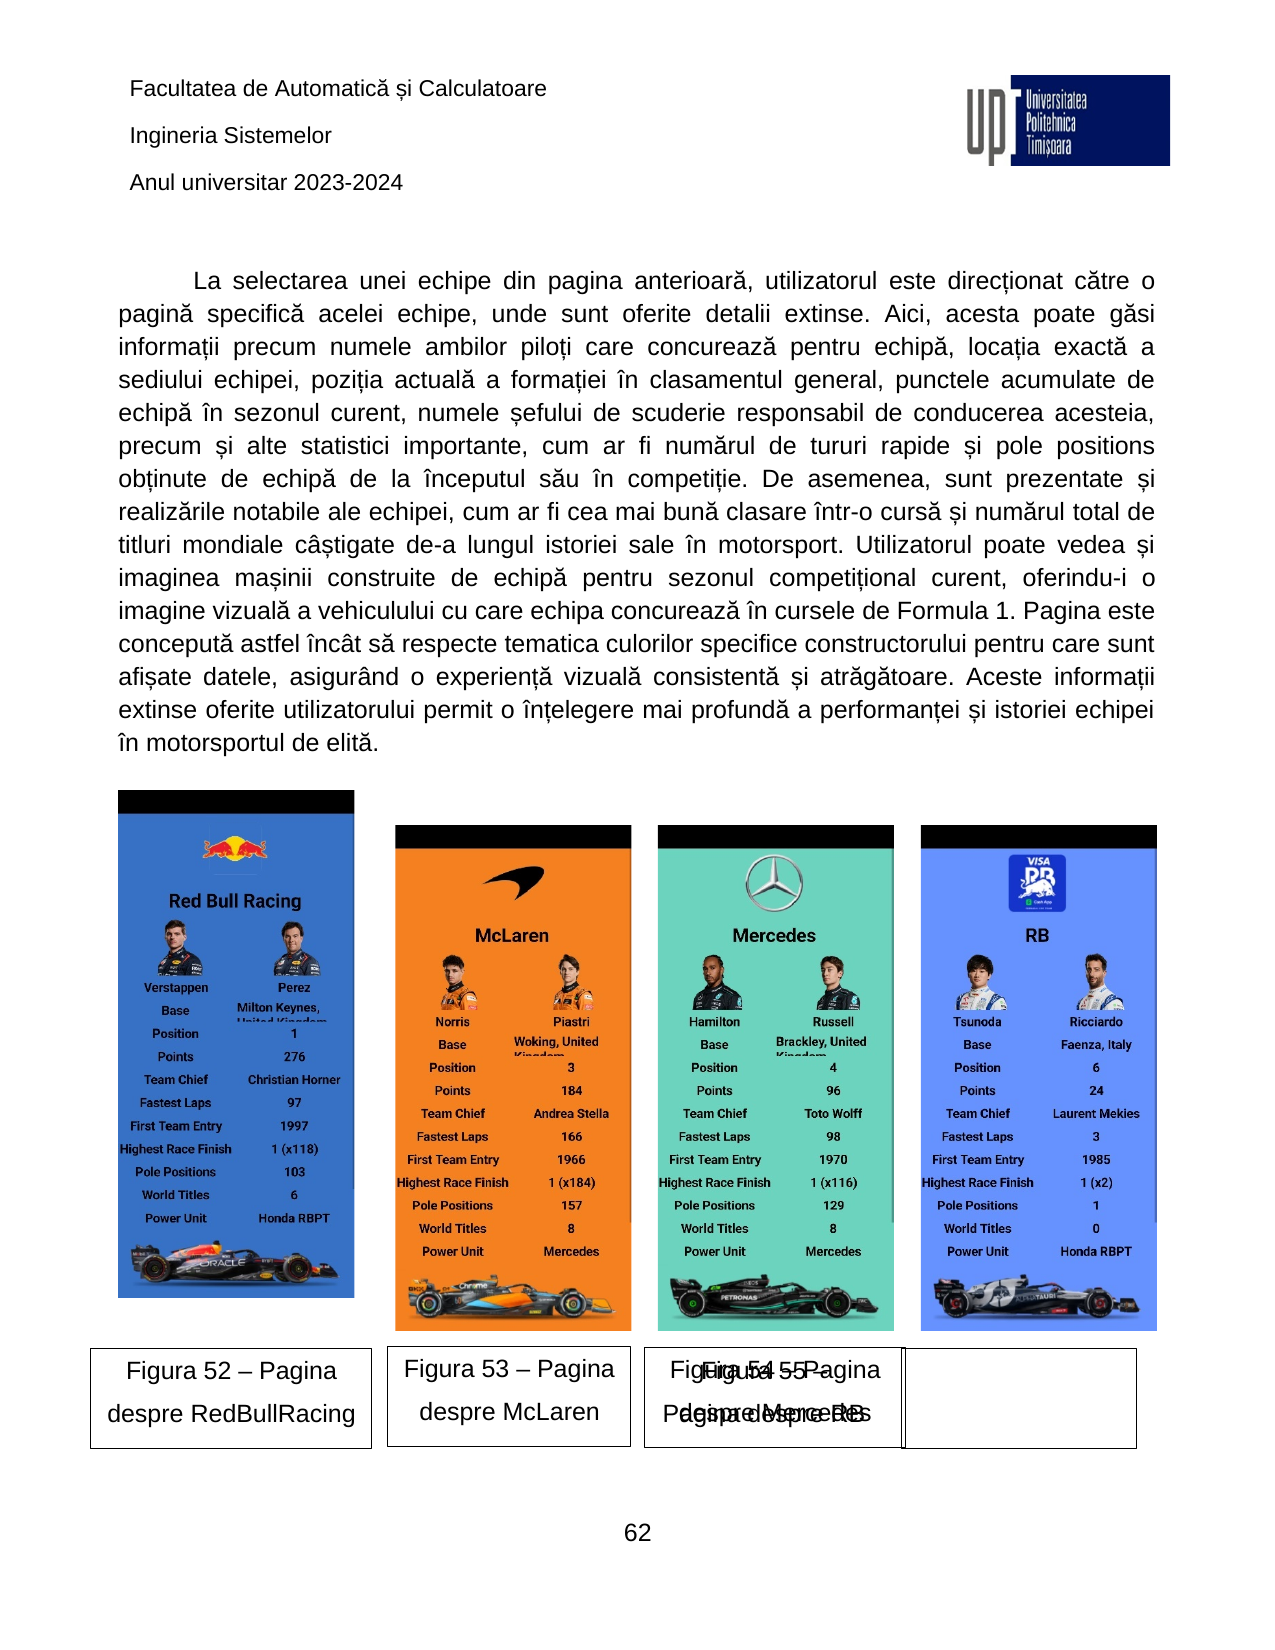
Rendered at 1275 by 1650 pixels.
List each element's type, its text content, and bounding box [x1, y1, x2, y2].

picture [395, 825, 632, 1331]
picture [118, 790, 355, 1298]
picture [920, 825, 1157, 1331]
picture [967, 75, 1171, 166]
picture [657, 825, 894, 1331]
text La selectarea unei echipe din pagina anterioară, utilizatorul este direcționat către o pagină specifică acelei echipe, unde sunt oferite detalii extinse. Aici, acesta poate găsi informații precum numele ambilor piloți care concurează pentru echipă, locația exactă a sediului echipei, poziția actuală a formației în clasamentul general, punctele acumulate de echipă în sezonul curent, numele șefului de scuderie responsabil de conducerea acesteia, precum și alte statistici importante, cum ar fi numărul de tururi rapide și pole positions obținute de echipă de la începutul său în competiție. De asemenea, sunt prezentate și realizările notabile ale echipei, cum ar fi cea mai bună clasare într-o cursă și numărul total de titluri mondiale câștigate de-a lungul istoriei sale în motorsport. Utilizatorul poate vedea și imaginea mașinii construite de echipă pentru sezonul competițional curent, oferindu-i o imagine vizuală a vehiculului cu care echipa concurează în cursele de Formula 1. Pagina este concepută astfel încât să respecte tematica culorilor specifice constructorului pentru care sunt afișate datele, asigurând o experiență vizuală consistentă și atrăgătoare. Aceste informații extinse oferite utilizatorului permit o înțelegere mai profundă a performanței și istoriei echipei în motorsportul de elită. [118, 266, 1157, 757]
